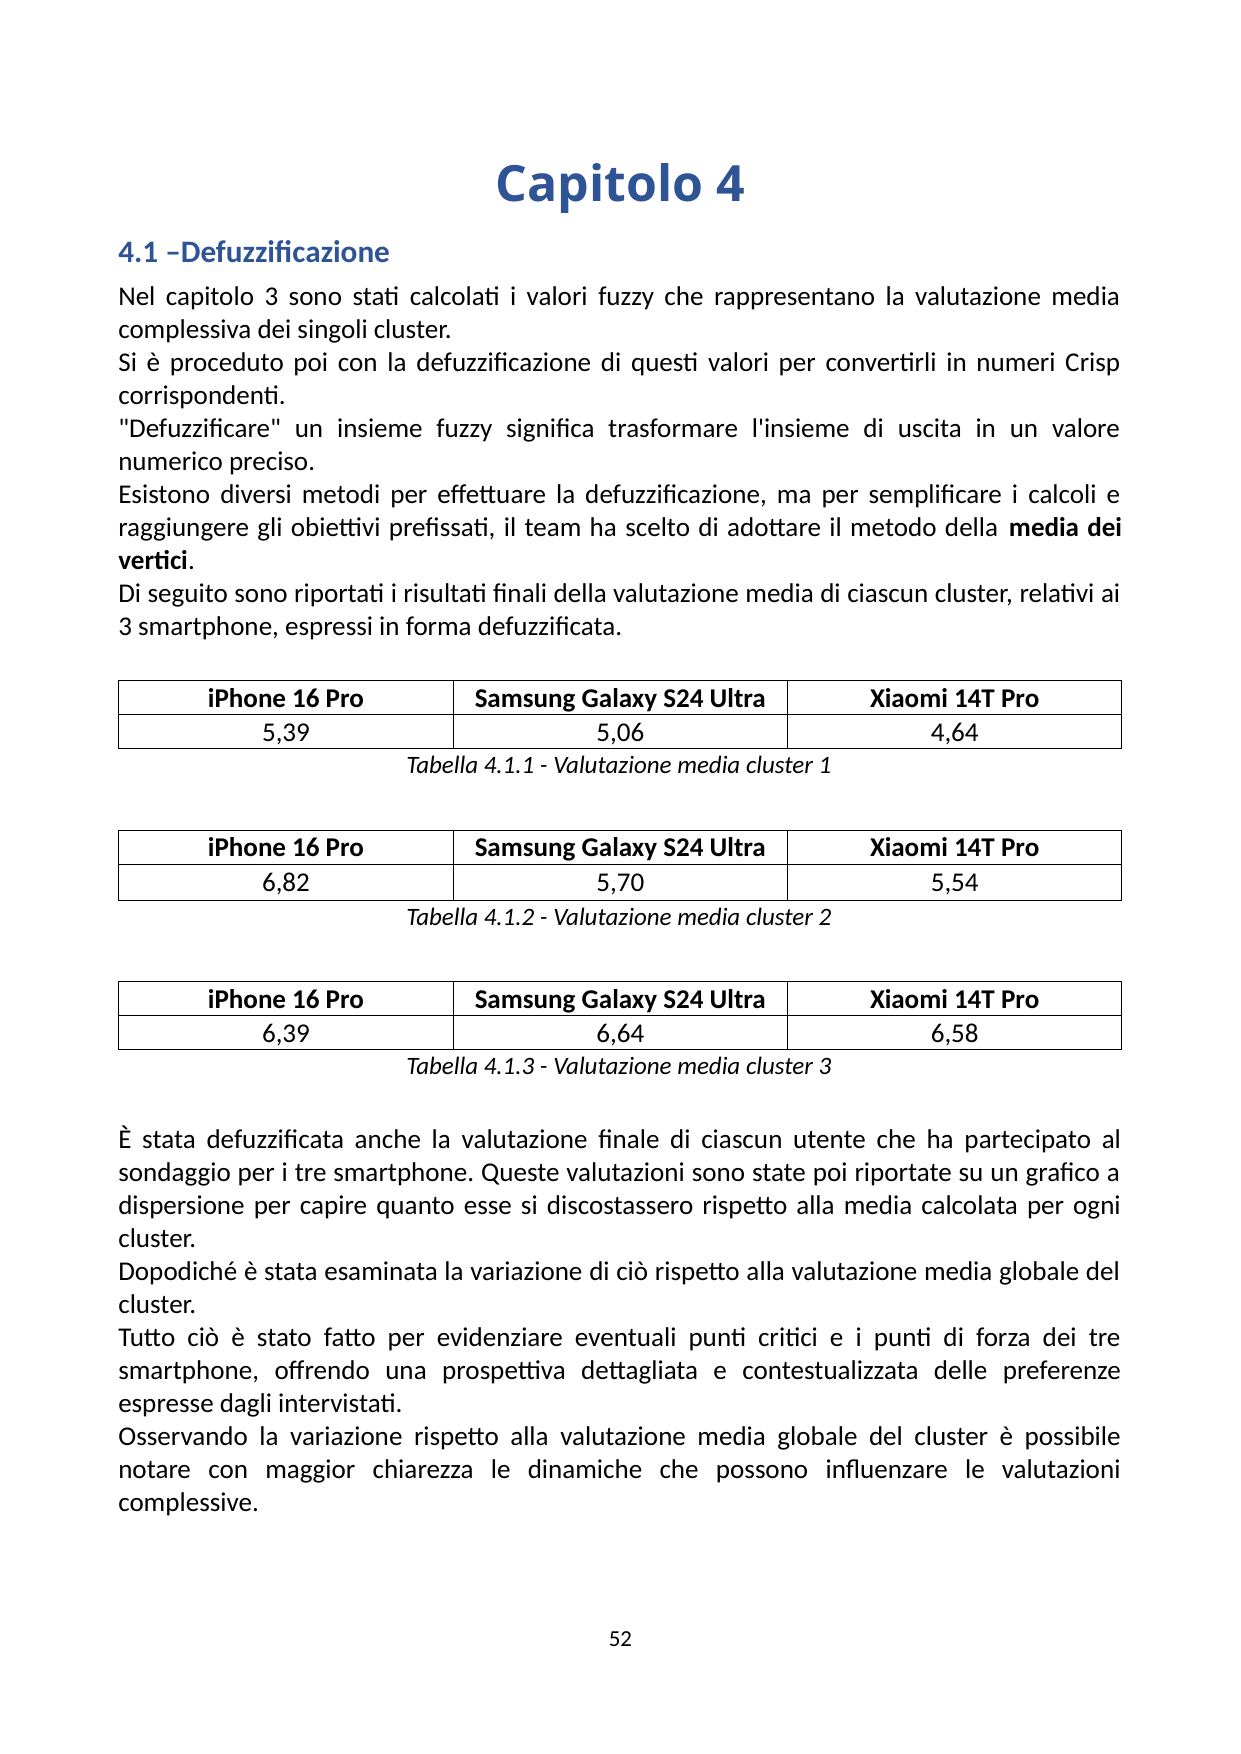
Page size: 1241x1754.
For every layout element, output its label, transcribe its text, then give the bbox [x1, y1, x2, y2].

table_header iPhone 16 Pro [119, 982, 453, 1015]
subtitle Capitolo 4 [118, 148, 1122, 216]
text Tutto ciò è stato fatto per evidenziare eventuali punti critici e i punti di forza dei tre smartphone, offrendo una prospettiva dettagliata e contestualizzata delle preferenze espresse dagli intervistati. [118, 1320, 1122, 1419]
text È stata defuzzificata anche la valutazione finale di ciascun utente che ha partecipato al sondaggio per i tre smartphone. Queste valutazioni sono state poi riportate su un grafico a dispersione per capire quanto esse si discostassero rispetto alla media calcolata per ogni cluster. [118, 1122, 1122, 1254]
text Tabella 4.1.2 - Valutazione media cluster 2 [118, 901, 1122, 931]
table_cell 6,58 [788, 1016, 1121, 1049]
subtitle 4.1 –Defuzzificazione [118, 232, 1122, 271]
table_header Samsung Galaxy S24 Ultra [454, 681, 787, 714]
table_cell 5,39 [119, 715, 453, 748]
table_header Samsung Galaxy S24 Ultra [454, 982, 787, 1015]
text Nel capitolo 3 sono stati calcolati i valori fuzzy che rappresentano la valutazione media complessiva dei singoli cluster. [118, 279, 1122, 345]
table_cell 6,82 [119, 865, 453, 900]
table_cell 5,70 [454, 865, 787, 900]
table_header iPhone 16 Pro [119, 831, 453, 864]
text Esistono diversi metodi per effettuare la defuzzificazione, ma per semplificare i calcoli e raggiungere gli obiettivi prefissati, il team ha scelto di adottare il metodo della media dei vertici. [118, 477, 1122, 576]
table_header iPhone 16 Pro [119, 681, 453, 714]
table_cell 5,54 [788, 865, 1121, 900]
text "Defuzzificare" un insieme fuzzy significa trasformare l'insieme di uscita in un valore numerico preciso. [118, 411, 1122, 477]
text Si è proceduto poi con la defuzzificazione di questi valori per convertirli in numeri Crisp corrispondenti. [118, 345, 1122, 411]
table_cell 6,39 [119, 1016, 453, 1049]
text Tabella 4.1.3 - Valutazione media cluster 3 [118, 1050, 1122, 1081]
table_cell 5,06 [454, 715, 787, 748]
table_cell 6,64 [454, 1016, 787, 1049]
table_header Samsung Galaxy S24 Ultra [454, 831, 787, 864]
text Di seguito sono riportati i risultati finali della valutazione media di ciascun cluster, relativi ai 3 smartphone, espressi in forma defuzzificata. [118, 576, 1122, 642]
table_header Xiaomi 14T Pro [788, 831, 1121, 864]
text Osservando la variazione rispetto alla valutazione media globale del cluster è possibile notare con maggior chiarezza le dinamiche che possono influenzare le valutazioni complessive. [118, 1419, 1122, 1518]
table_header Xiaomi 14T Pro [788, 982, 1121, 1015]
text Dopodiché è stata esaminata la variazione di ciò rispetto alla valutazione media globale del cluster. [118, 1254, 1122, 1320]
table_cell 4,64 [788, 715, 1121, 748]
text Tabella 4.1.1 - Valutazione media cluster 1 [118, 749, 1122, 780]
table_header Xiaomi 14T Pro [788, 681, 1121, 714]
